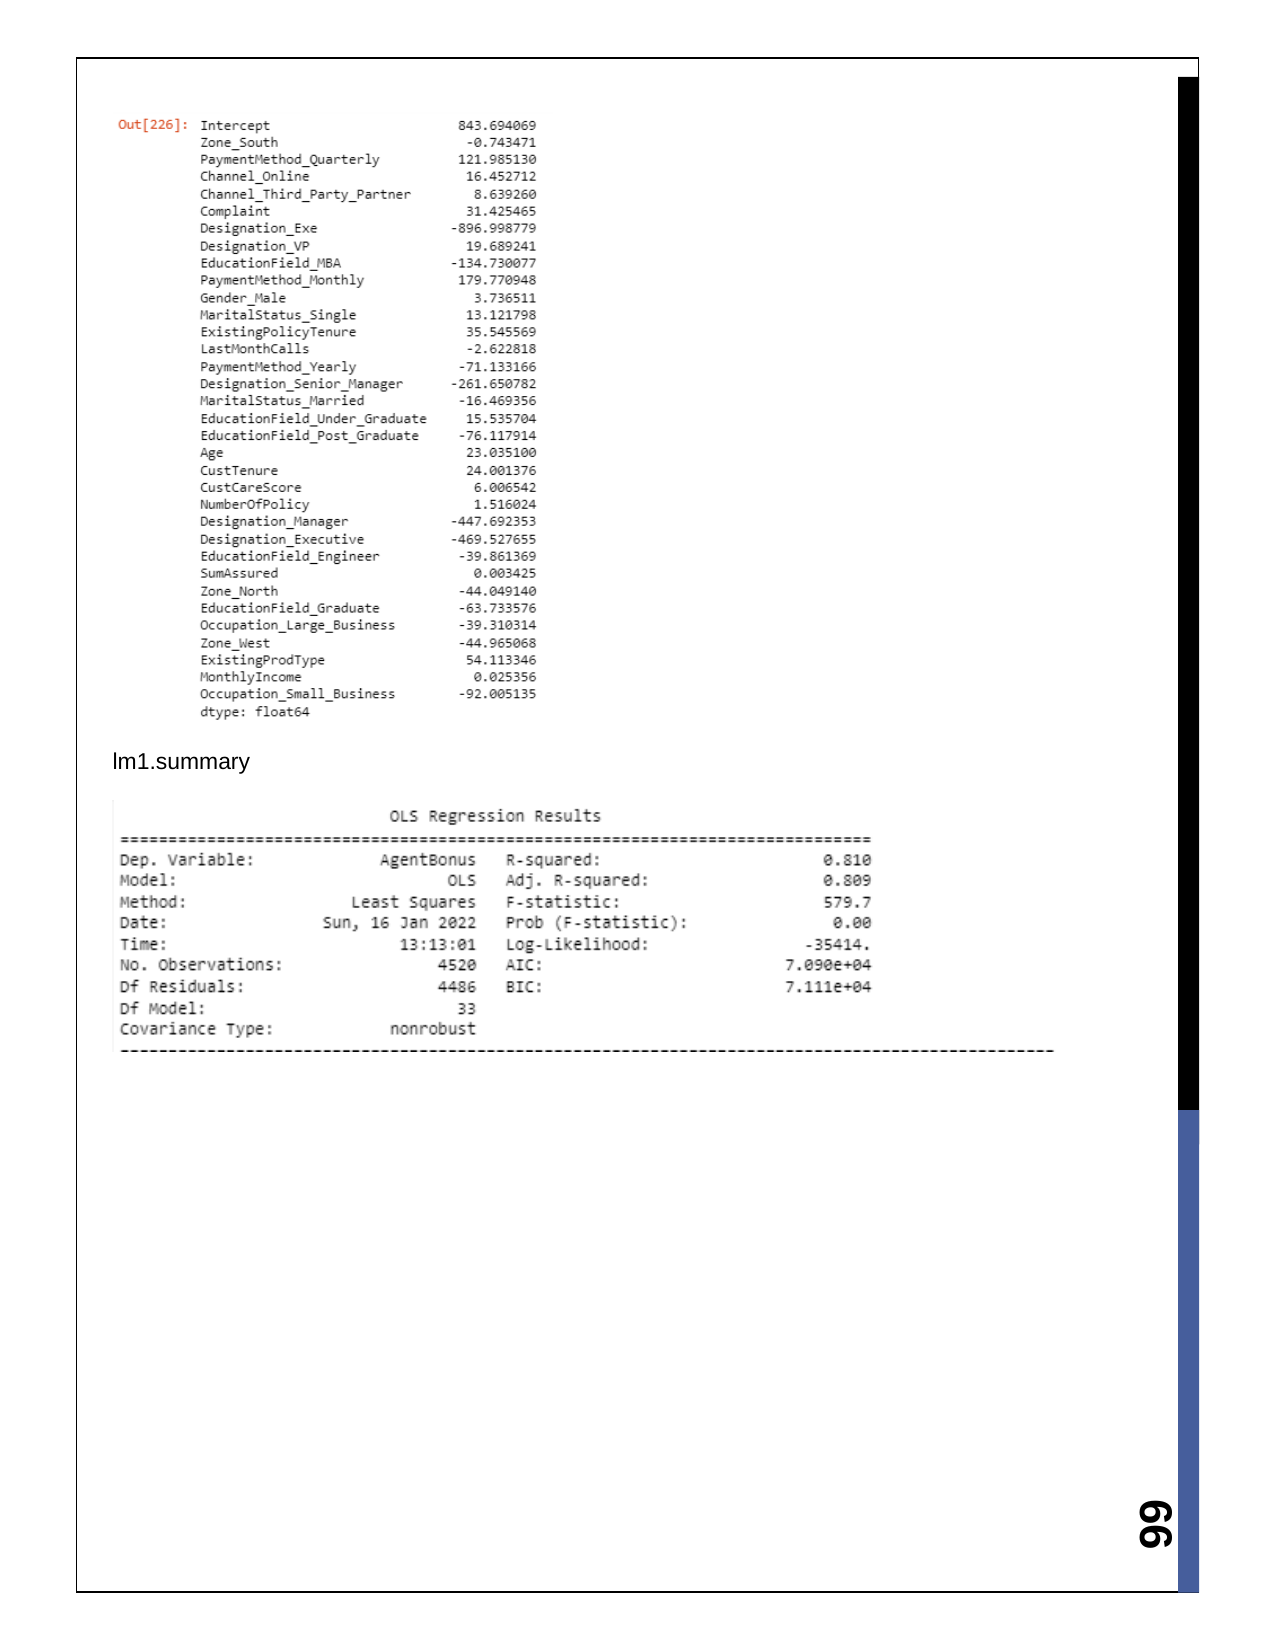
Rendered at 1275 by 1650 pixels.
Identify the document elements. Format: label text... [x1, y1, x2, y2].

text lm1.summary [112, 748, 1162, 774]
picture [112, 112, 553, 722]
picture [112, 800, 1064, 1052]
